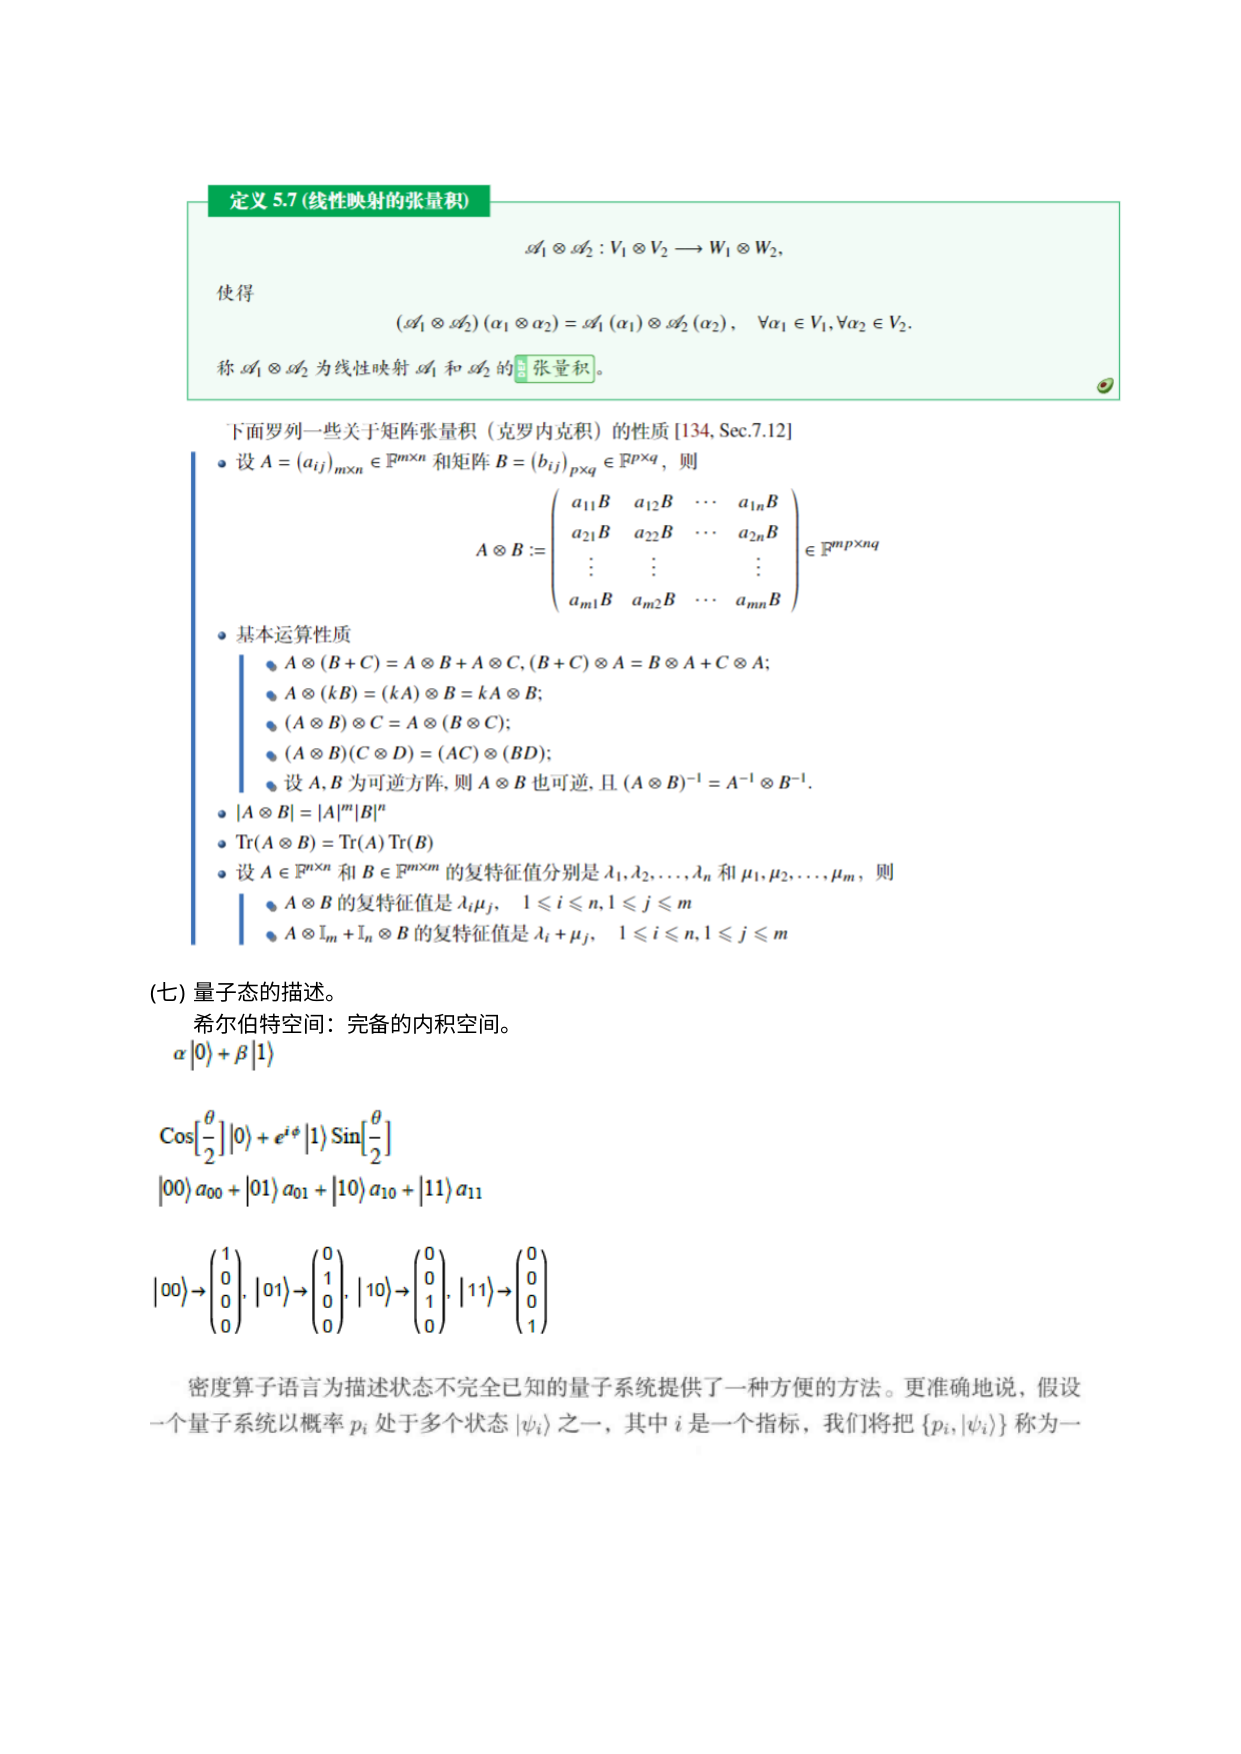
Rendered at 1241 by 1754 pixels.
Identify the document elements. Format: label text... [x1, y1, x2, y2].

text 希尔伯特空间：完备的内积空间。 [150, 1007, 1090, 1039]
picture [150, 1364, 1091, 1463]
picture [150, 162, 1161, 969]
picture [150, 1234, 551, 1356]
picture [150, 1039, 296, 1074]
picture [150, 1104, 493, 1218]
list 量子态的描述。 [150, 974, 1090, 1007]
